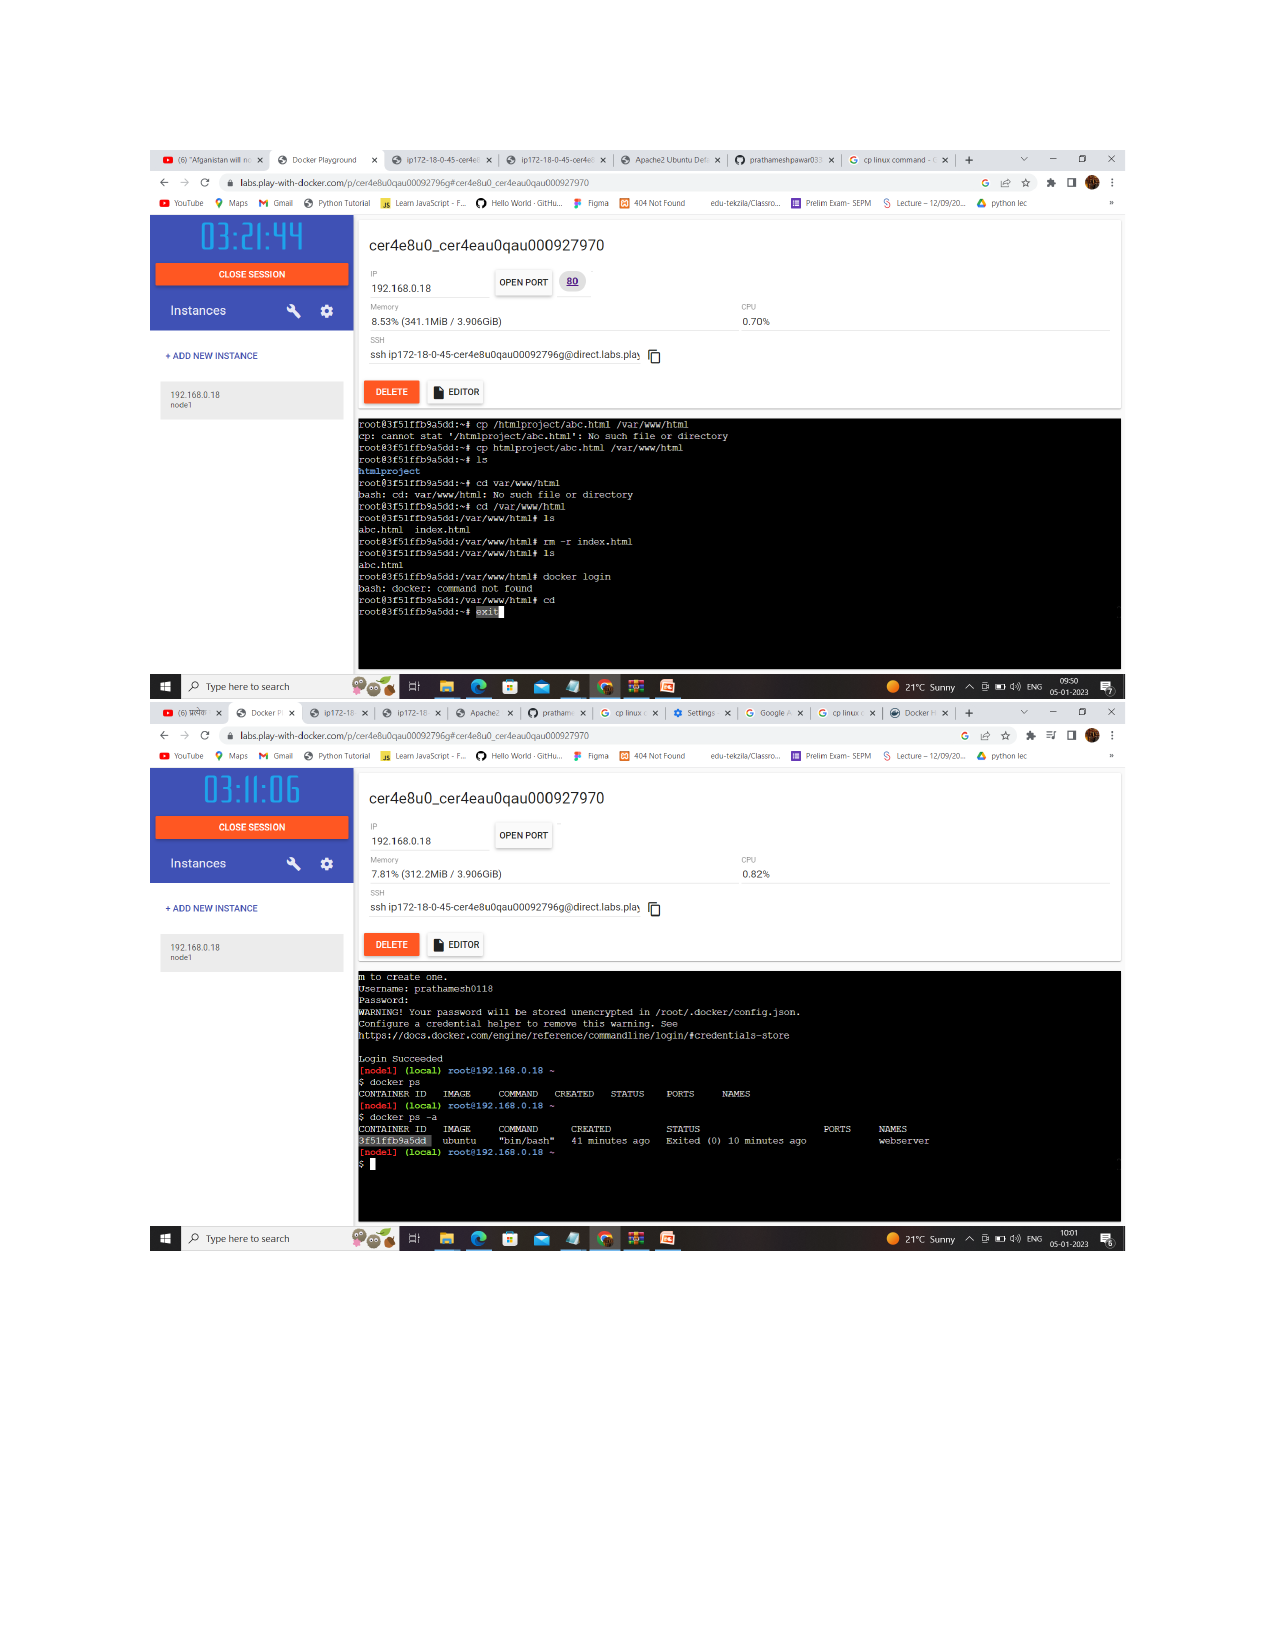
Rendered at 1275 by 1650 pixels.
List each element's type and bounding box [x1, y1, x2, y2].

picture [150, 150, 1125, 699]
picture [150, 702, 1125, 1251]
